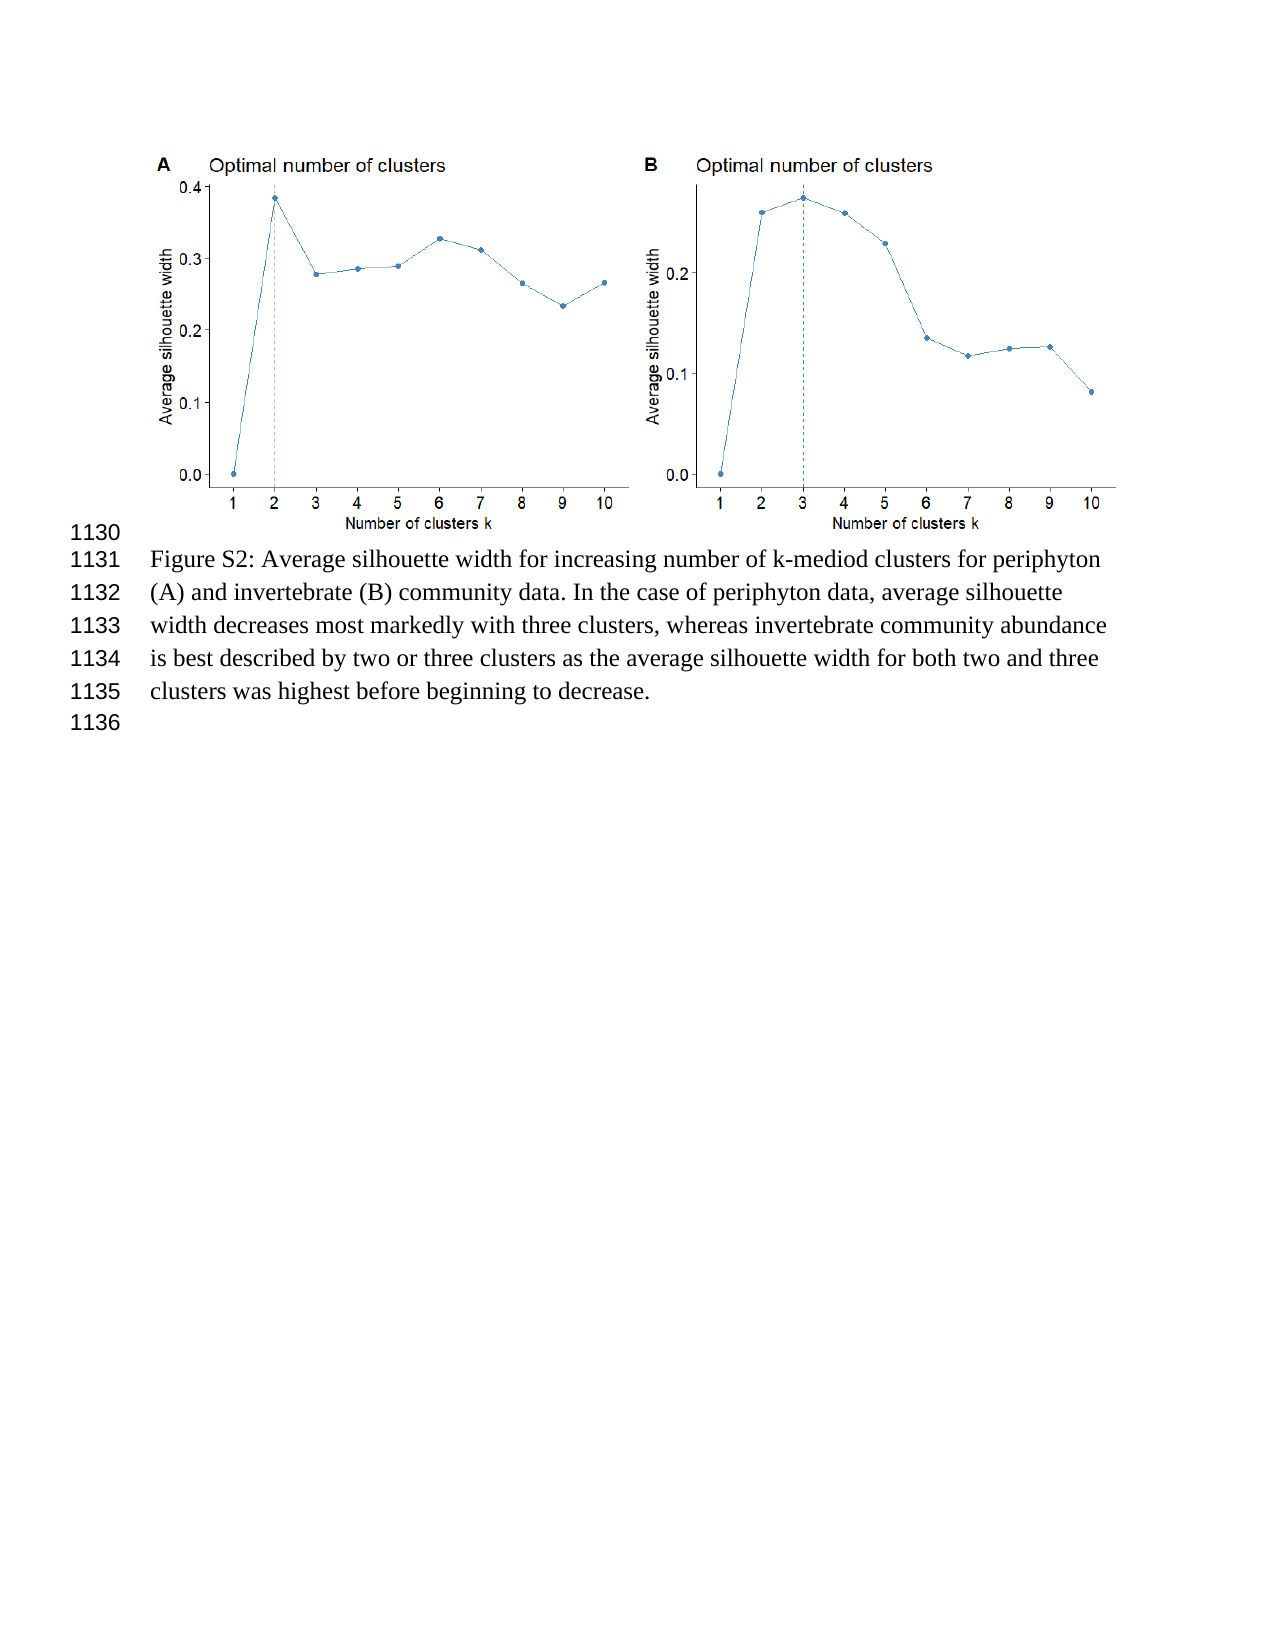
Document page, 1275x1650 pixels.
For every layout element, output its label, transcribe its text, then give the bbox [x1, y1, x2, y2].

picture [150, 150, 1123, 540]
text Figure S2: Average silhouette width for increasing number of k-mediod clusters for periphyton (A) and invertebrate (B) community data. In the case of periphyton data, average silhouette width decreases most markedly with three clusters, whereas invertebrate community abundance is best described by two or three clusters as the average silhouette width for both two and three clusters was highest before beginning to decrease. [150, 544, 1125, 705]
